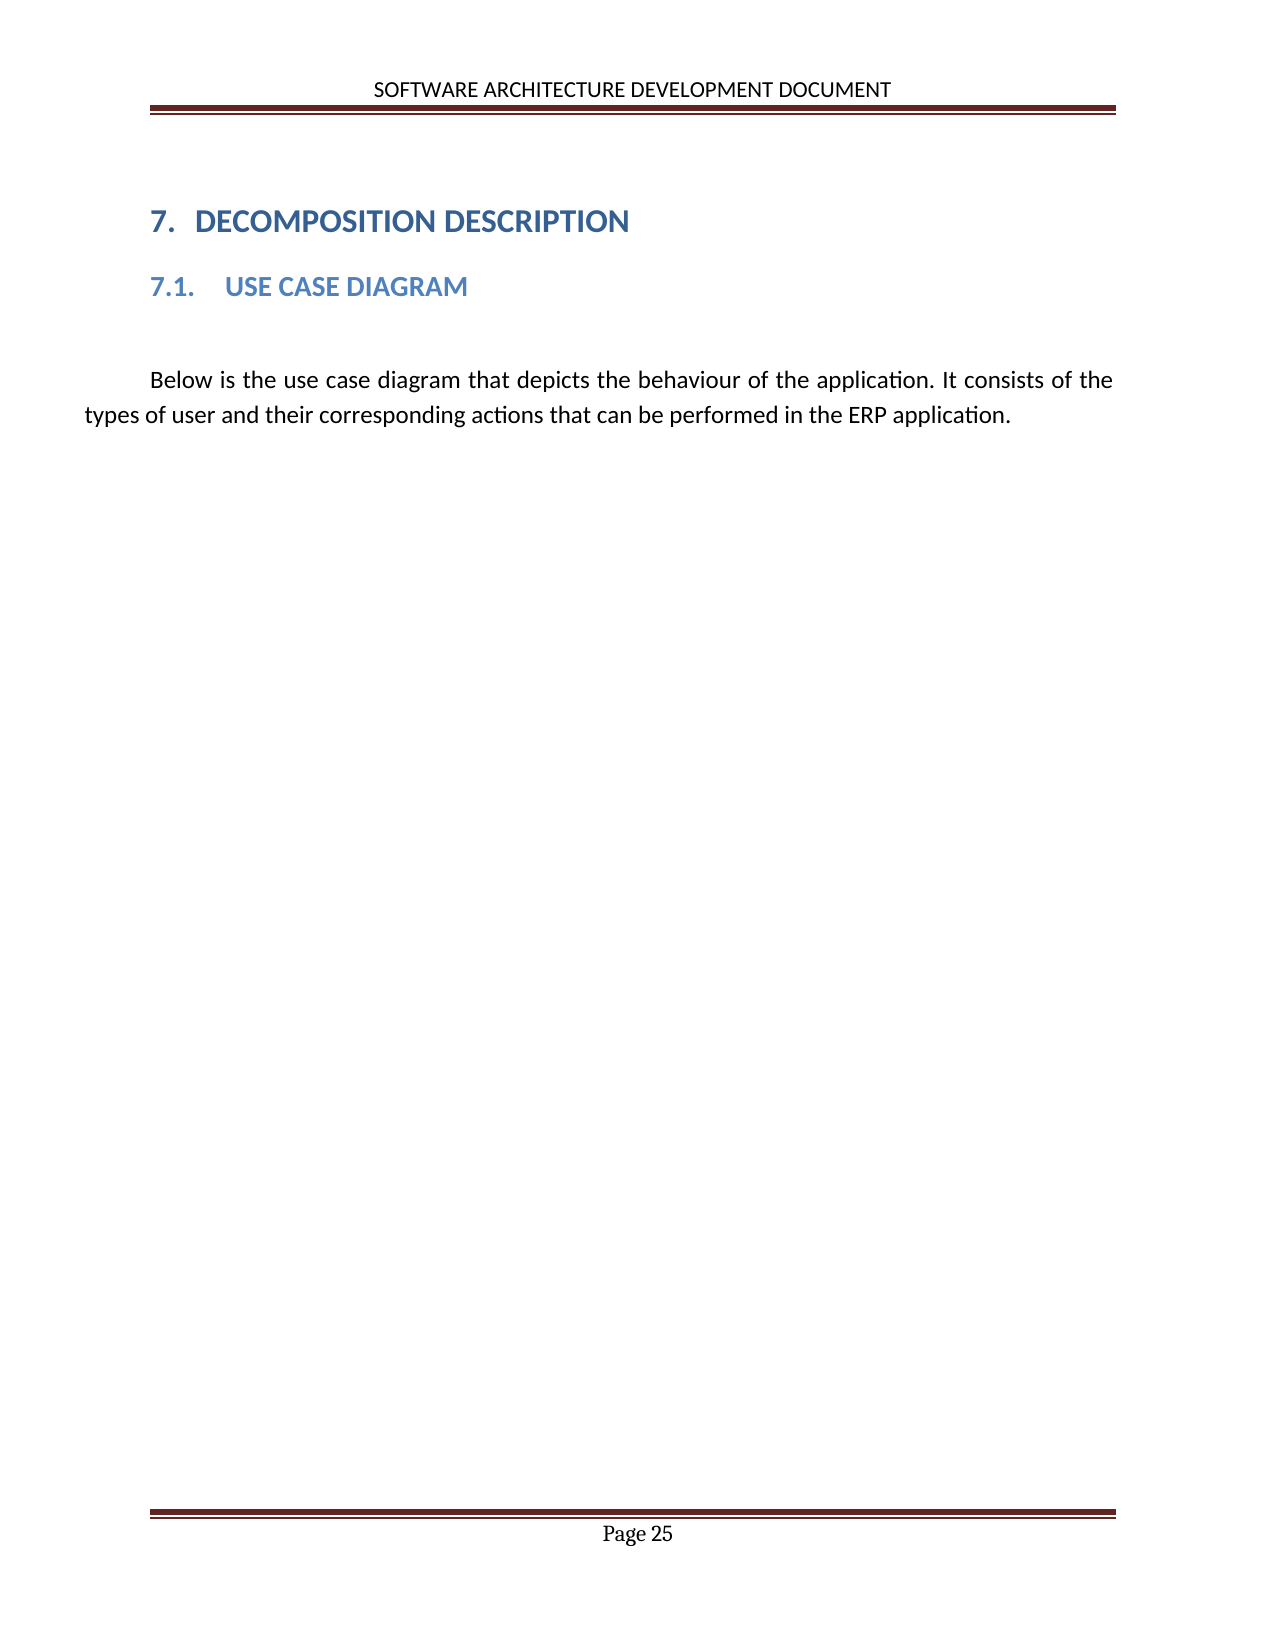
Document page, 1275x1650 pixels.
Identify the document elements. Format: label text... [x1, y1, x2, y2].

subtitle USE CASE DIAGRAM [150, 268, 1116, 303]
text Below is the use case diagram that depicts the behaviour of the application. It consists of the types of user and their corresponding actions that can be performed in the ERP application. [84, 364, 1116, 430]
subtitle DECOMPOSITION DESCRIPTION [150, 200, 1116, 241]
